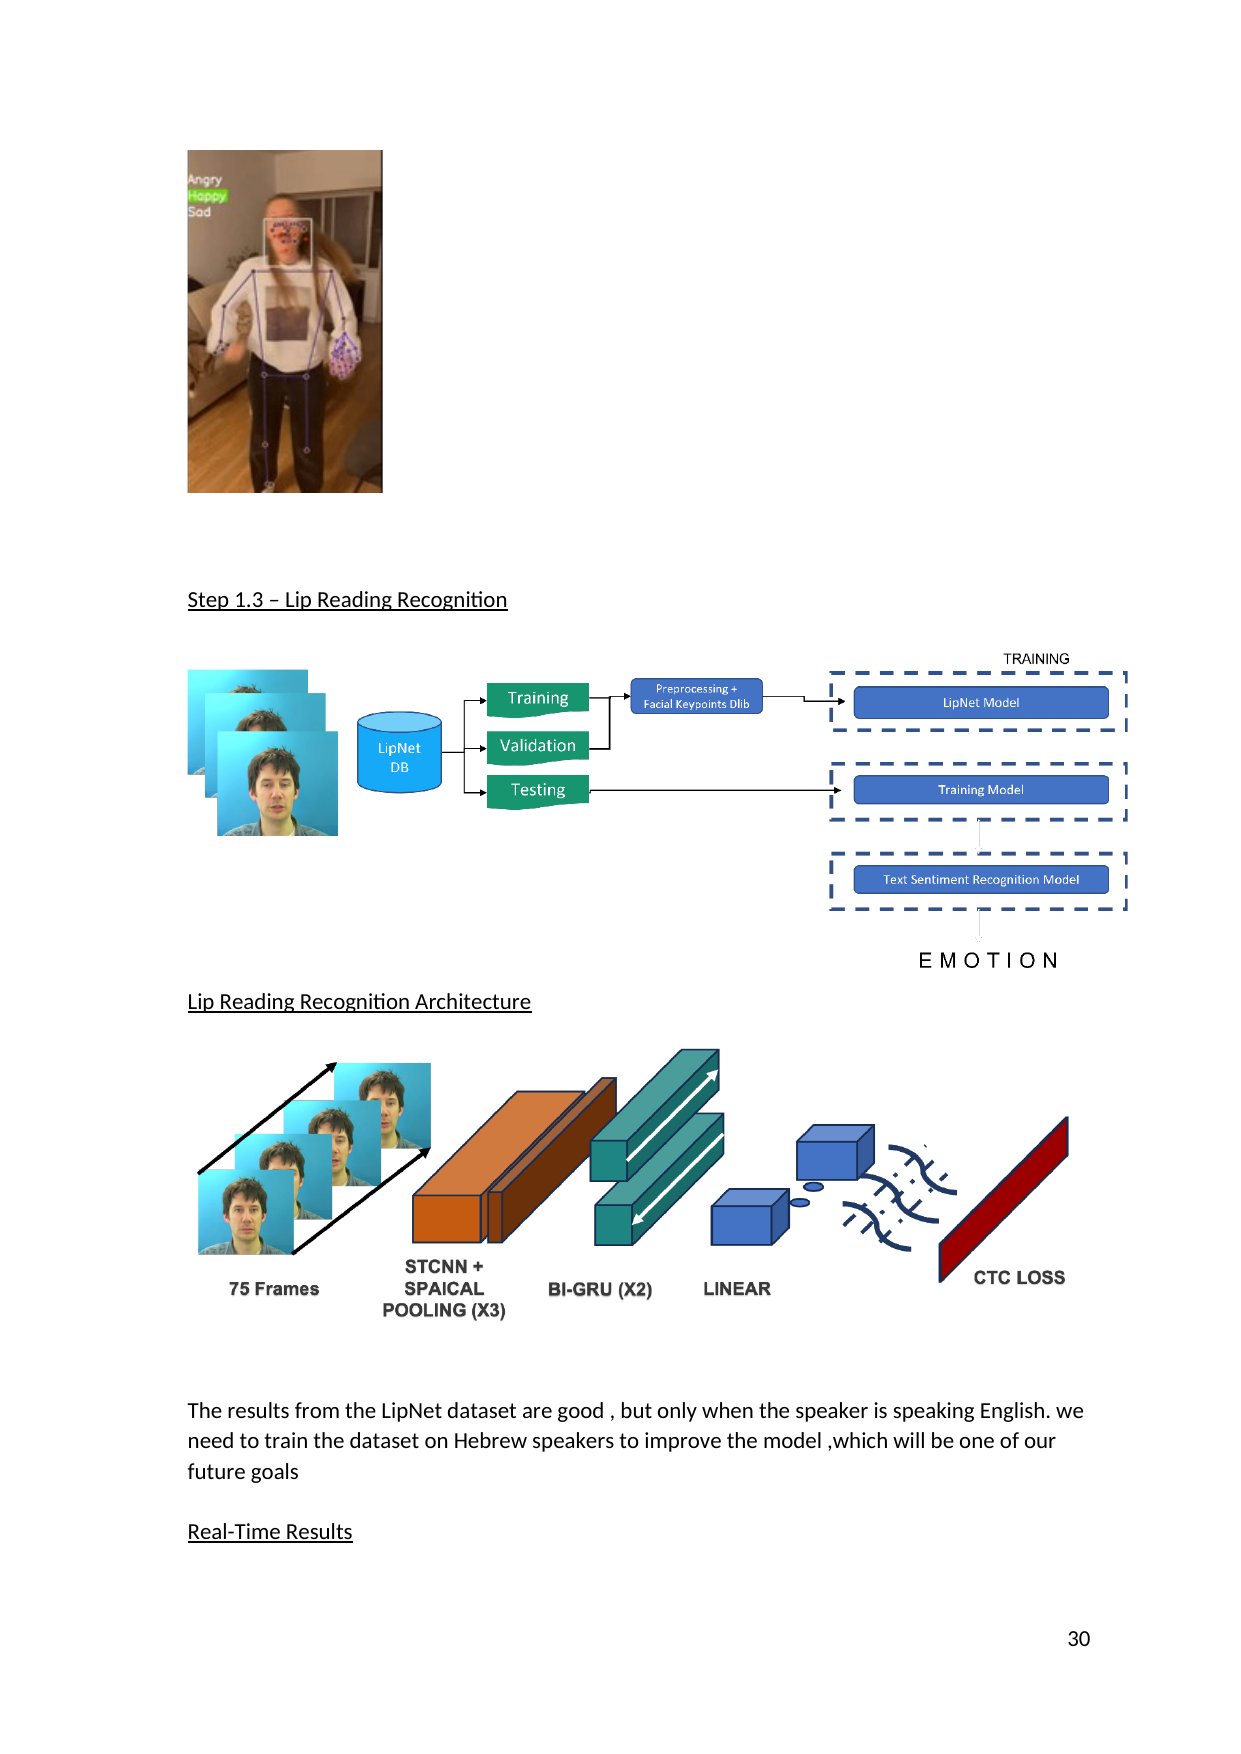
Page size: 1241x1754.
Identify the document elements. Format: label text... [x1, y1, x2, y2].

picture [187, 150, 383, 493]
picture [187, 645, 1128, 985]
text Step 1.3 – Lip Reading Recognition [187, 585, 1090, 613]
picture [187, 1047, 1128, 1334]
text Lip Reading Recognition Architecture [187, 987, 1090, 1015]
text Real-Time Results [187, 1517, 1090, 1545]
text The results from the LipNet dataset are good , but only when the speaker is speaking English. we need to train the dataset on Hebrew speakers to improve the model ,which will be one of our future goals [187, 1396, 1090, 1485]
